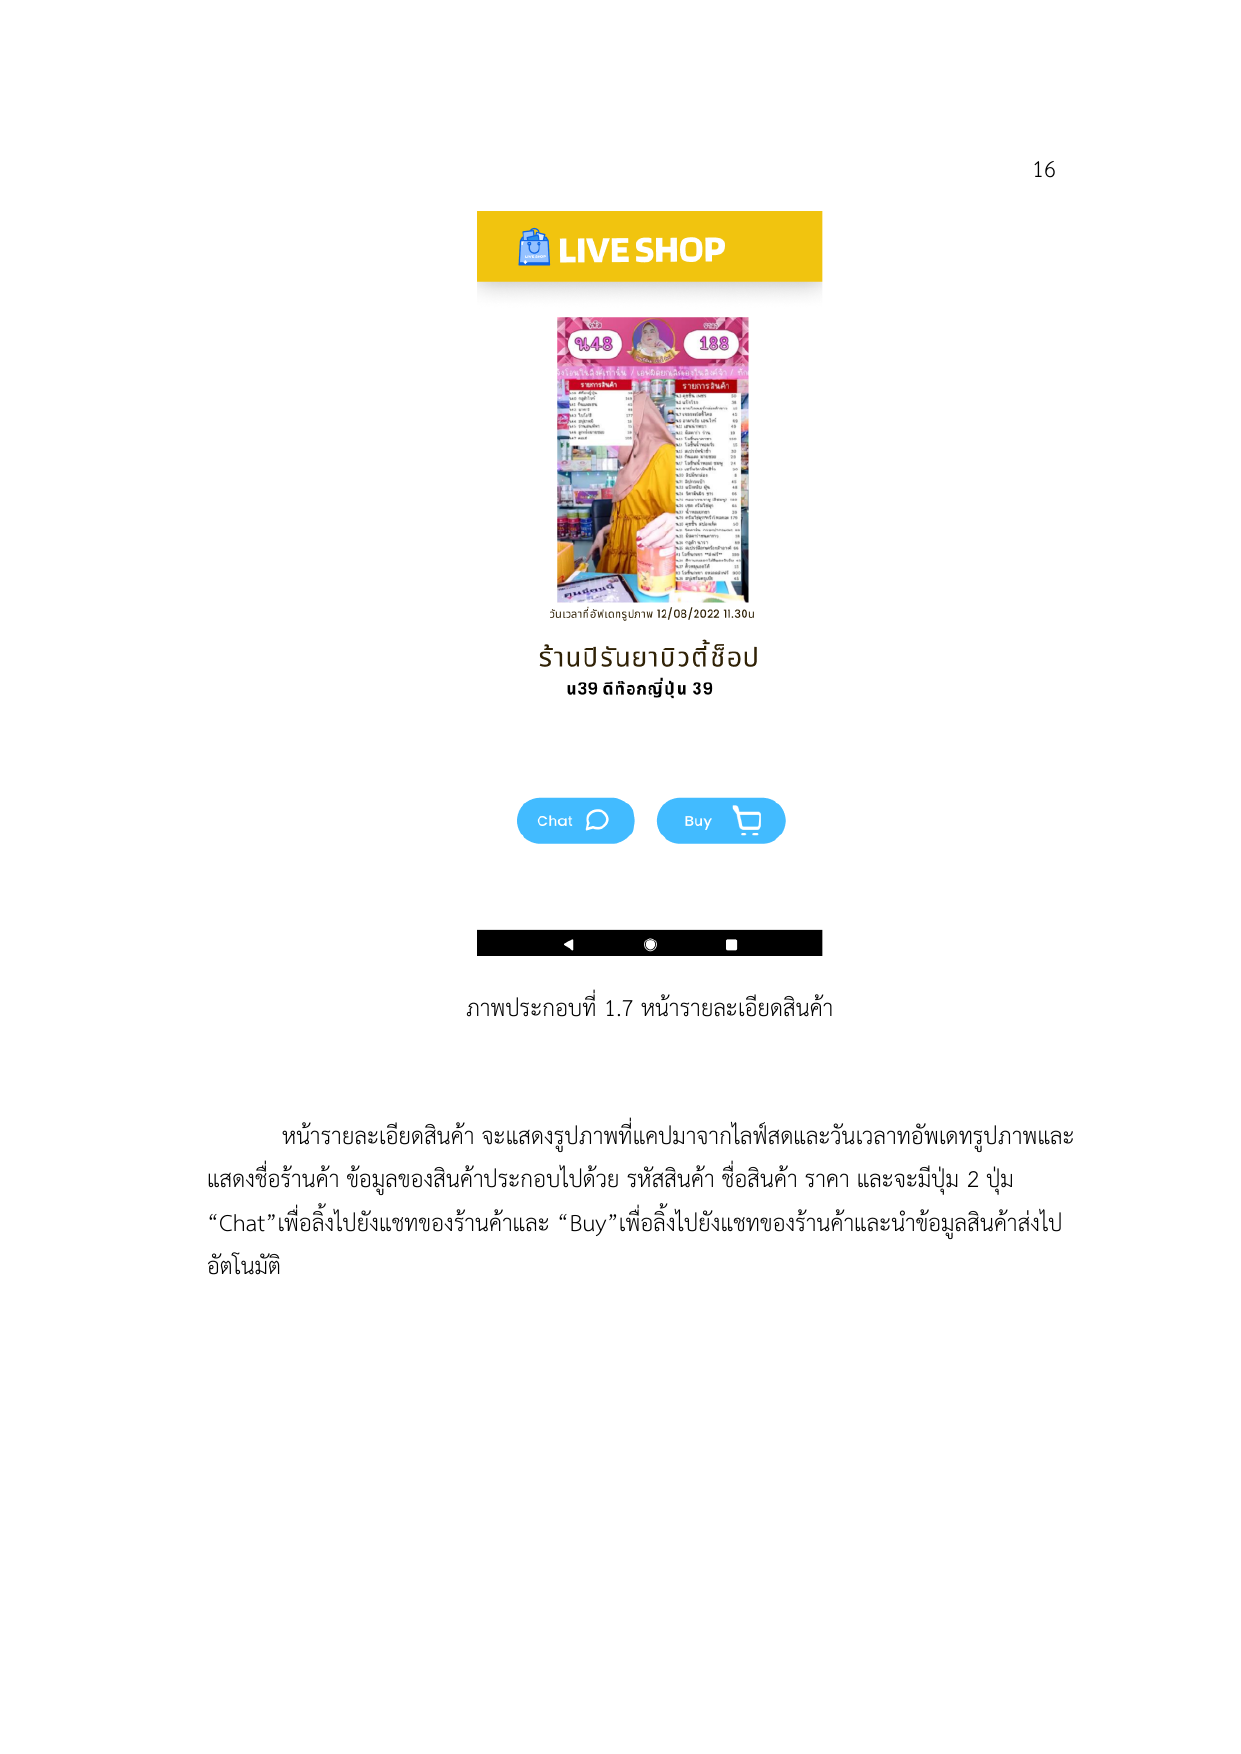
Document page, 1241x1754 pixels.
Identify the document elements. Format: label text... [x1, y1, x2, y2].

text ภาพประกอบที่ 1.7 หน้ารายละเอียดสินค้า [207, 987, 1092, 1024]
picture [477, 211, 823, 956]
text หน้ารายละเอียดสินค้า จะแสดงรูปภาพที่แคปมาจากไลฟ์สดและวันเวลาทอัพเดทรูปภาพและแสดงชื่อร้านค้า ข้อมูลของสินค้าประกอบไปด้วย รหัสสินค้า ชื่อสินค้า ราคา และจะมีปุ่ม 2 ปุ่ม “Chat”เพื่อลิ้งไปยังแชทของร้านค้าและ “Buy”เพื่อลิ้งไปยังแชทของร้านค้าและนำข้อมูลสินค้าส่งไปอัตโนมัติ [207, 1115, 1092, 1283]
